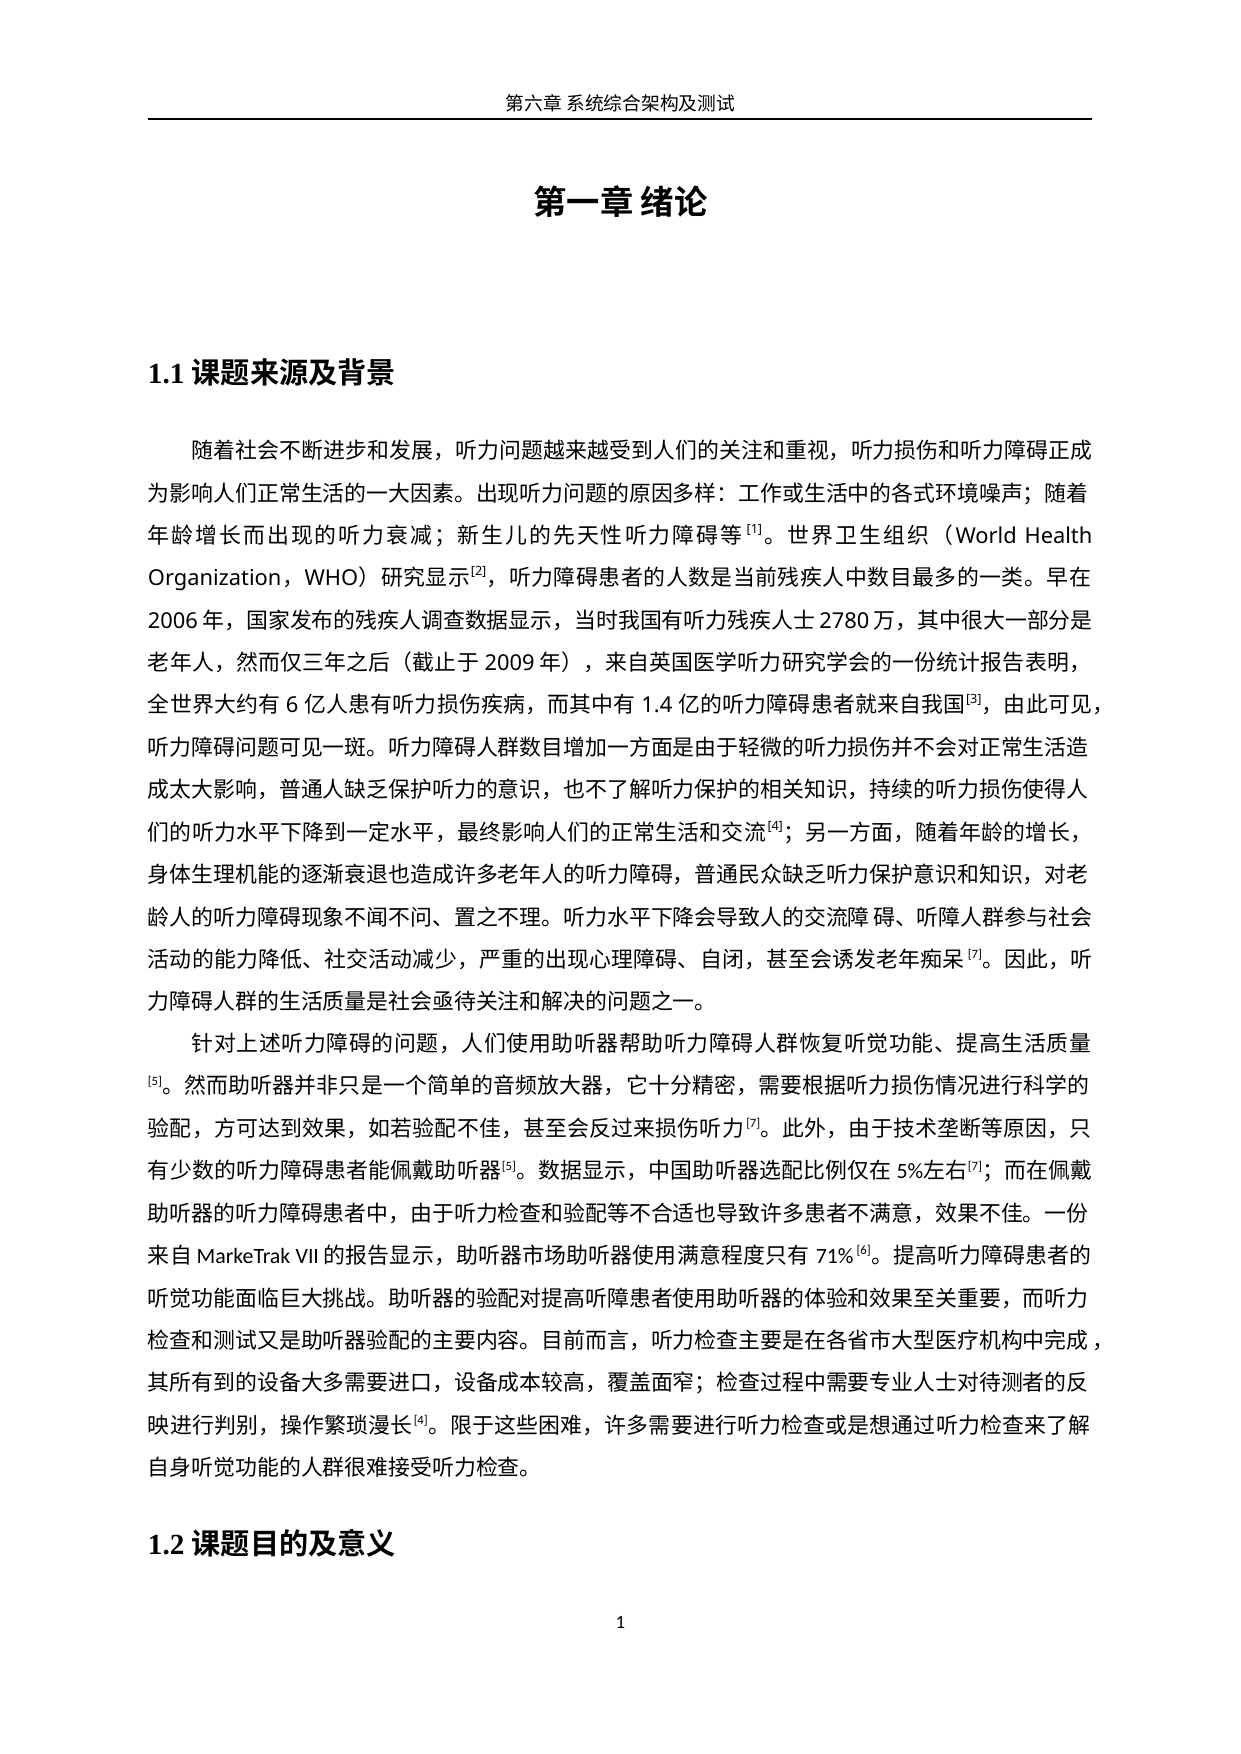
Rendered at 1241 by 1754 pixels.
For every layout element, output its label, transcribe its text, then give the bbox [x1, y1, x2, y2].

subtitle 绪论 [148, 166, 1092, 234]
list 课题来源及背景 [148, 337, 1092, 404]
list 课题目的及意义 [148, 1508, 1092, 1576]
text 针对上述听力障碍的问题，人们使用助听器帮助听力障碍人群恢复听觉功能、提高生活质量[5]。然而助听器并非只是一个简单的音频放大器，它十分精密，需要根据听力损伤情况进行科学的验配，方可达到效果，如若验配不佳，甚至会反过来损伤听力[7]。此外，由于技术垄断等原因，只有少数的听力障碍患者能佩戴助听器[5]。数据显示，中国助听器选配比例仅在5%左右[7]；而在佩戴助听器的听力障碍患者中，由于听力检查和验配等不合适也导致许多患者不满意，效果不佳。一份来自MarkeTrak VII的报告显示，助听器市场助听器使用满意程度只有71% [6]。提高听力障碍患者的听觉功能面临巨大挑战。助听器的验配对提高听障患者使用助听器的体验和效果至关重要，而听力检查和测试又是助听器验配的主要内容。目前而言，听力检查主要是在各省市大型医疗机构中完成，其所有到的设备大多需要进口，设备成本较高，覆盖面窄；检查过程中需要专业人士对待测者的反映进行判别，操作繁琐漫长[4]。限于这些困难，许多需要进行听力检查或是想通过听力检查来了解自身听觉功能的人群很难接受听力检查。 [148, 1025, 1092, 1483]
text 随着社会不断进步和发展，听力问题越来越受到人们的关注和重视，听力损伤和听力障碍正成为影响人们正常生活的一大因素。出现听力问题的原因多样：工作或生活中的各式环境噪声；随着年龄增长而出现的听力衰减；新生儿的先天性听力障碍等[1]。世界卫生组织（World Health Organization，WHO）研究显示[2]，听力障碍患者的人数是当前残疾人中数目最多的一类。早在2006年，国家发布的残疾人调查数据显示，当时我国有听力残疾人士2780万，其中很大一部分是老年人，然而仅三年之后（截止于2009年），来自英国医学听力研究学会的一份统计报告表明，全世界大约有 6 亿人患有听力损伤疾病，而其中有 1.4 亿的听力障碍患者就来自我国[3]，由此可见，听力障碍问题可见一斑。听力障碍人群数目增加一方面是由于轻微的听力损伤并不会对正常生活造成太大影响，普通人缺乏保护听力的意识，也不了解听力保护的相关知识，持续的听力损伤使得人们的听力水平下降到一定水平，最终影响人们的正常生活和交流[4]；另一方面，随着年龄的增长，身体生理机能的逐渐衰退也造成许多老年人的听力障碍，普通民众缺乏听力保护意识和知识，对老龄人的听力障碍现象不闻不问、置之不理。听力水平下降会导致人的交流障碍、听障人群参与社会活动的能力降低、社交活动减少，严重的出现心理障碍、自闭，甚至会诱发老年痴呆[7]。因此，听力障碍人群的生活质量是社会亟待关注和解决的问题之一。 [148, 432, 1092, 1017]
